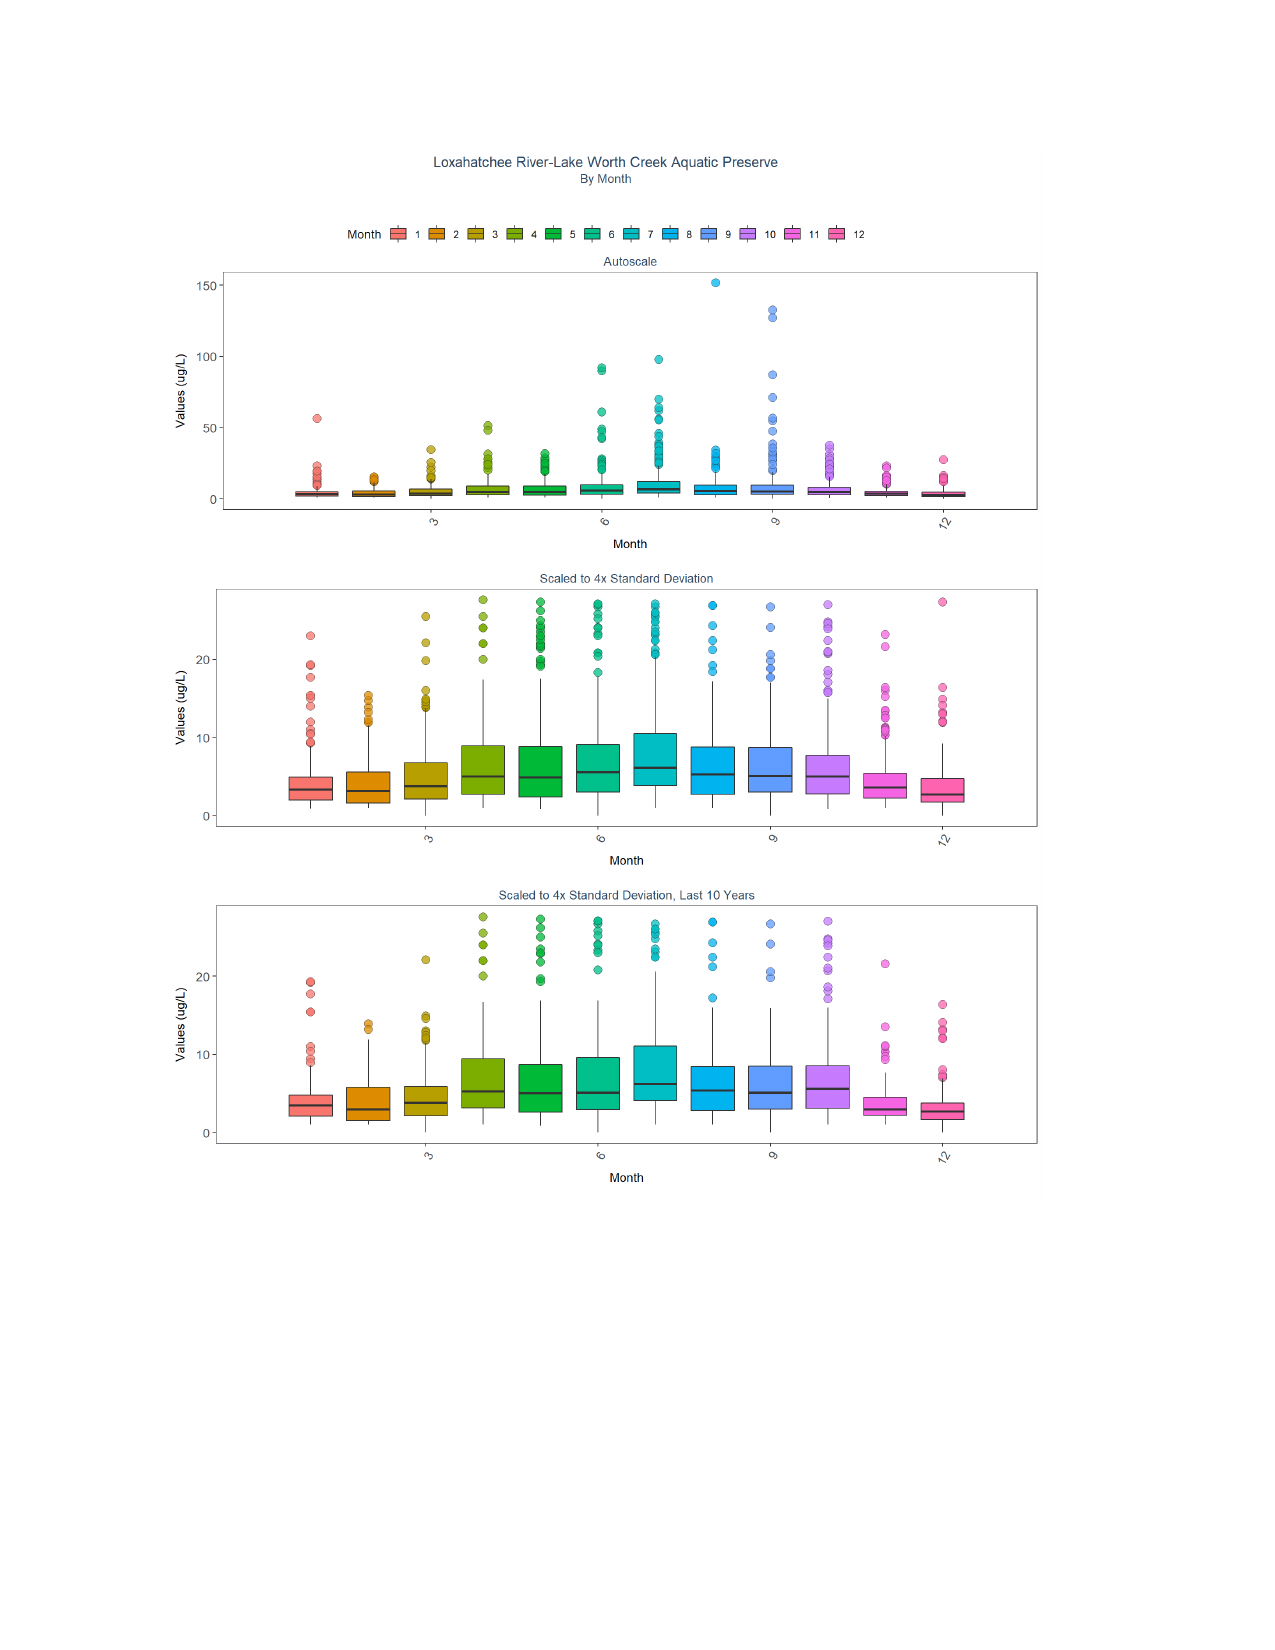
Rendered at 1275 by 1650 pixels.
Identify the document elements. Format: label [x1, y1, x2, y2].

picture [168, 150, 1044, 1200]
